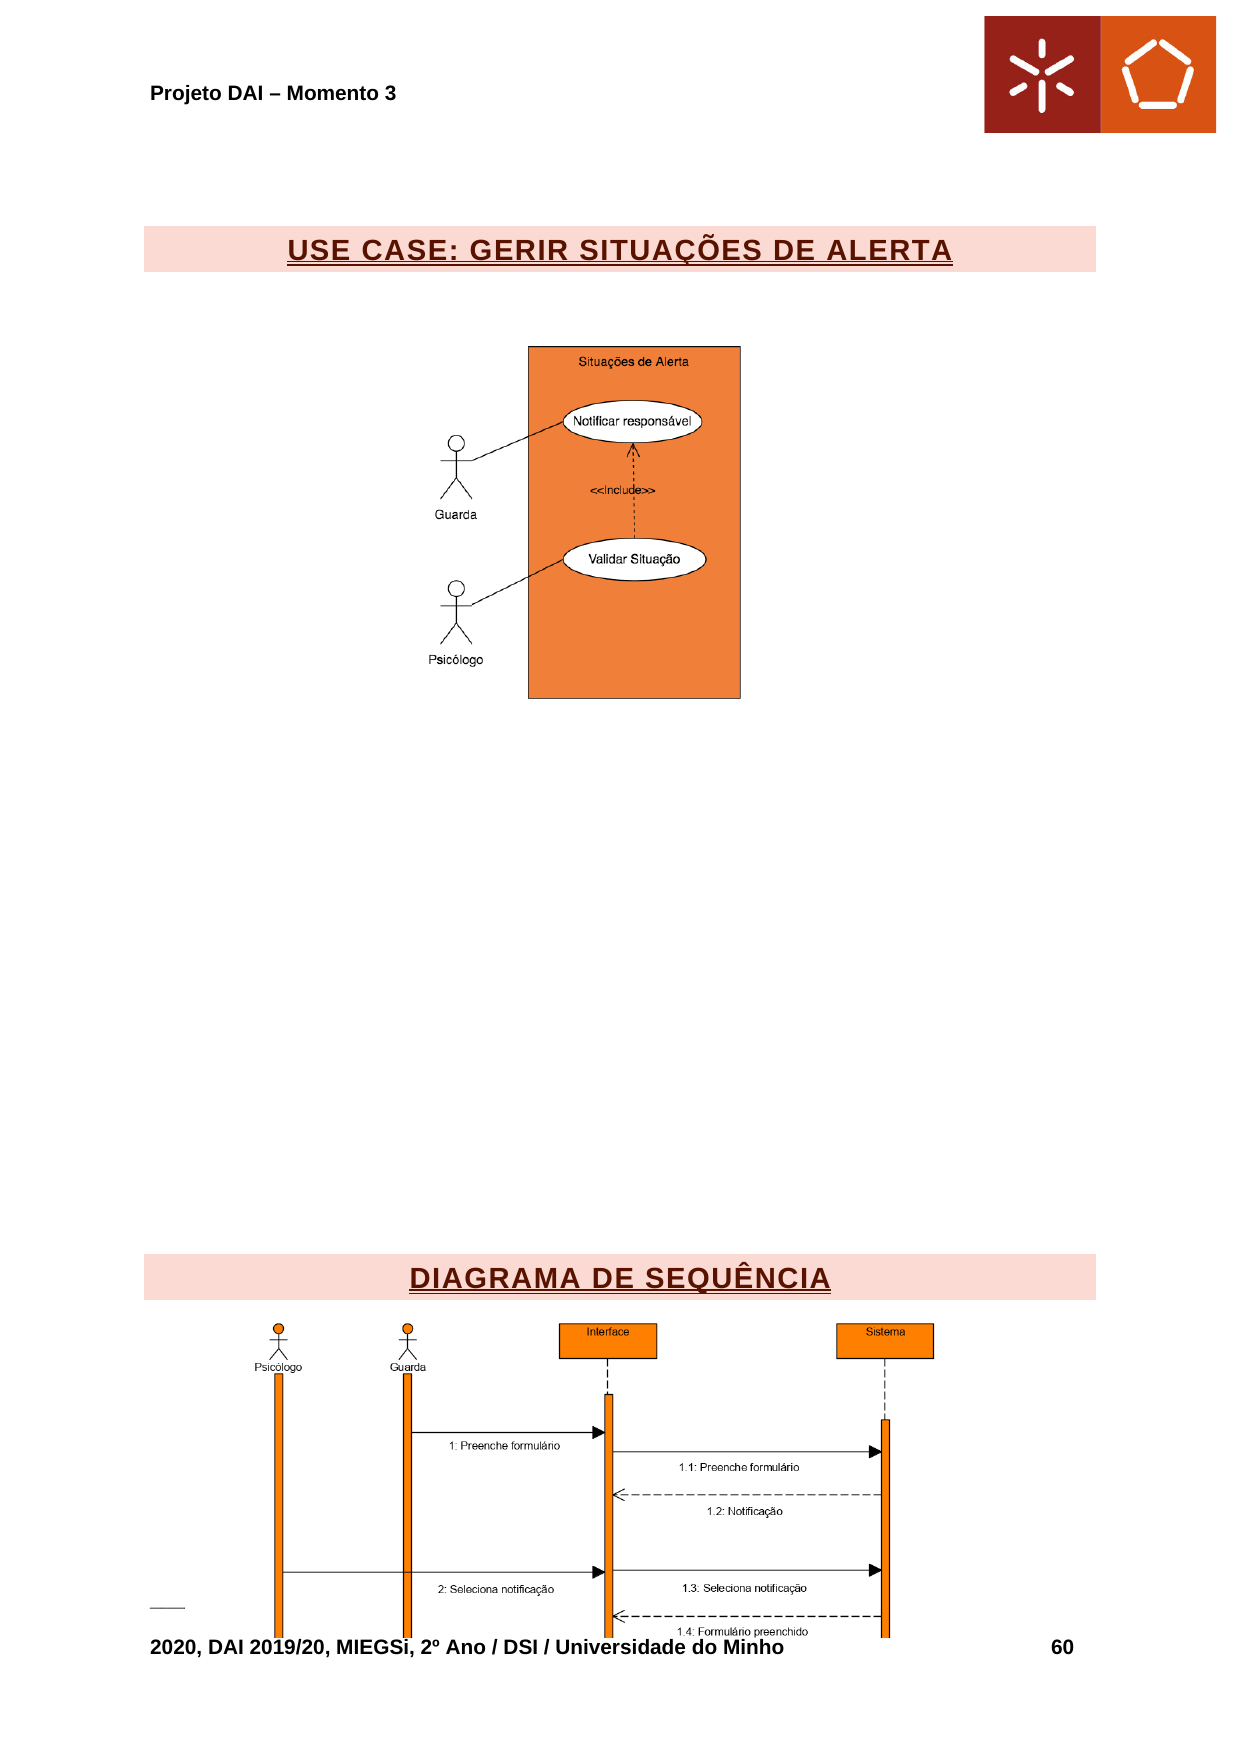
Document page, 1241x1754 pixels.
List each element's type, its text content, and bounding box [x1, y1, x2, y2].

subtitle Diagrama de Sequência [150, 1261, 1090, 1294]
picture [368, 300, 791, 733]
picture [185, 1316, 1087, 1639]
picture [984, 16, 1217, 133]
subtitle Use case: Gerir Situações de Alerta [150, 233, 1090, 266]
